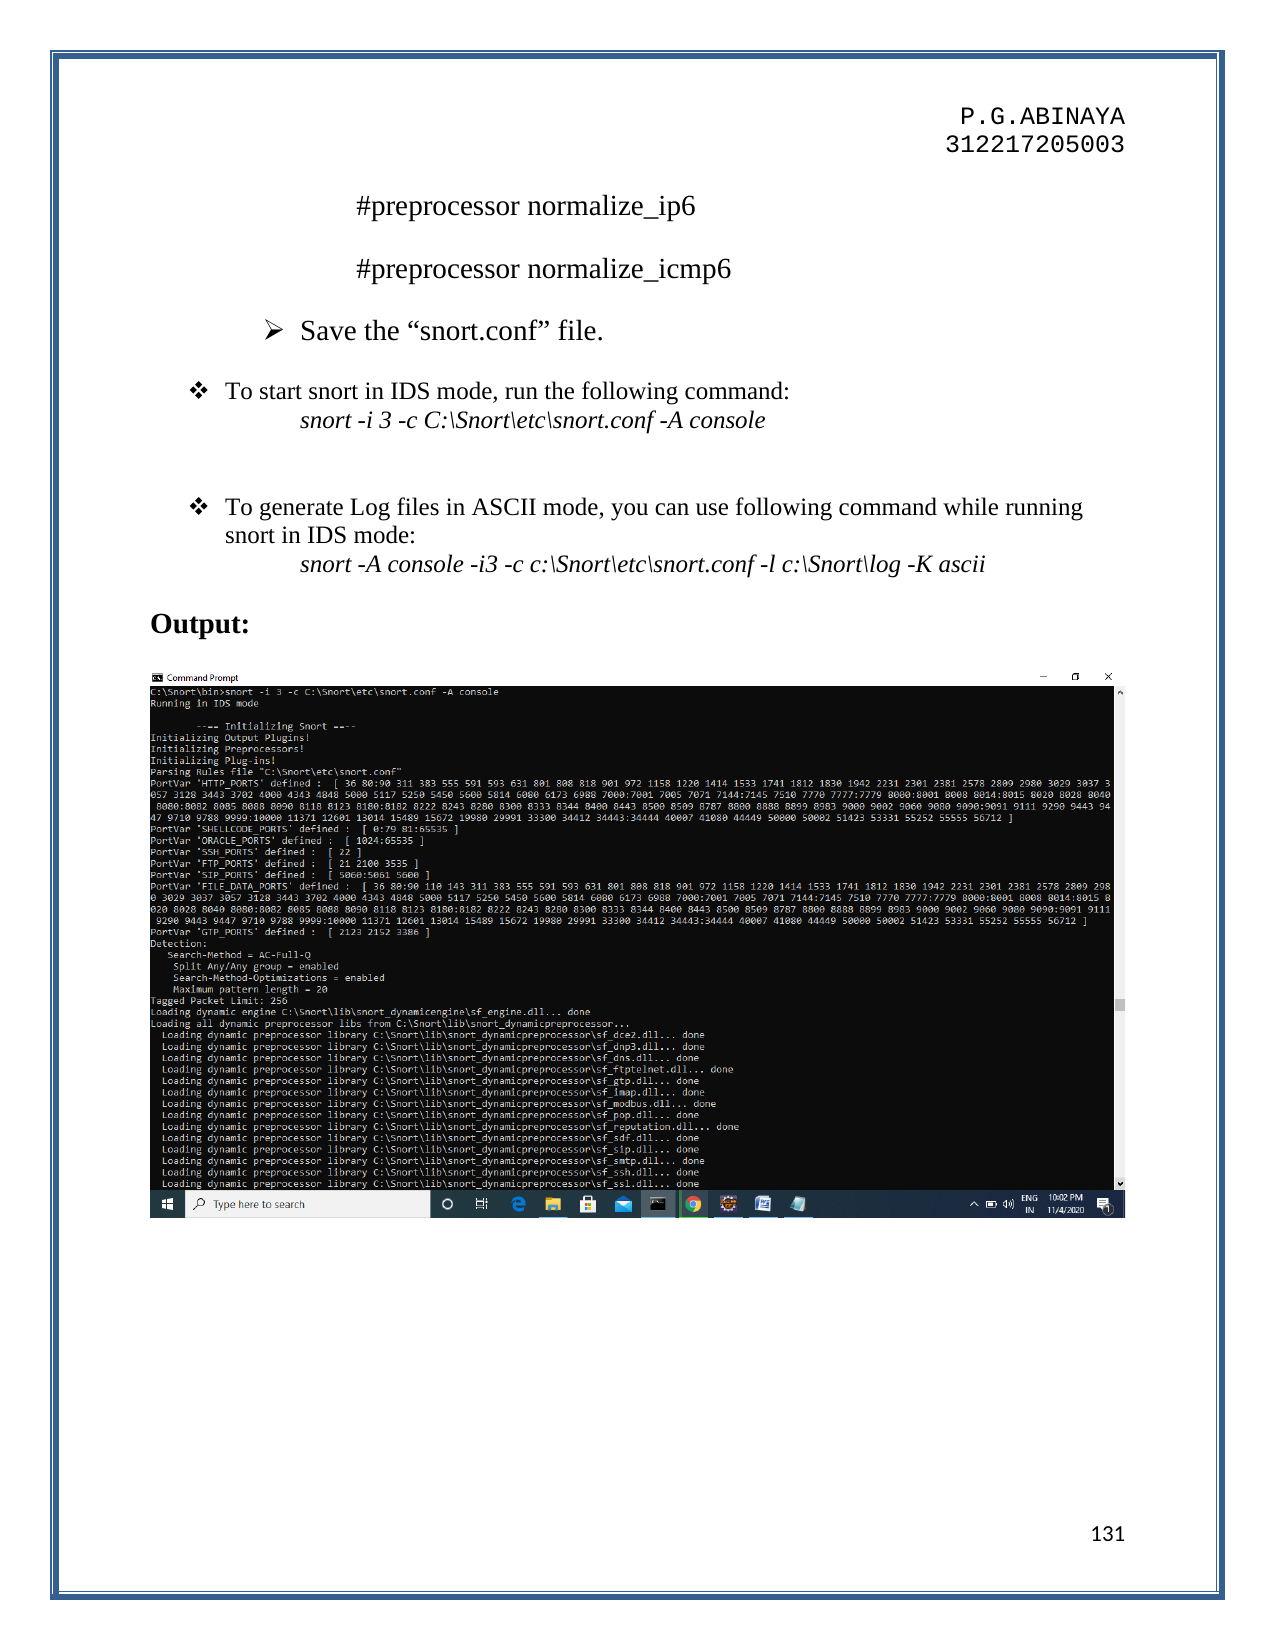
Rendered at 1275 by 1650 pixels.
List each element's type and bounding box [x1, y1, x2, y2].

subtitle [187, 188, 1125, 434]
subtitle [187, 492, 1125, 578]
picture [150, 669, 1125, 1218]
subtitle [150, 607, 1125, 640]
